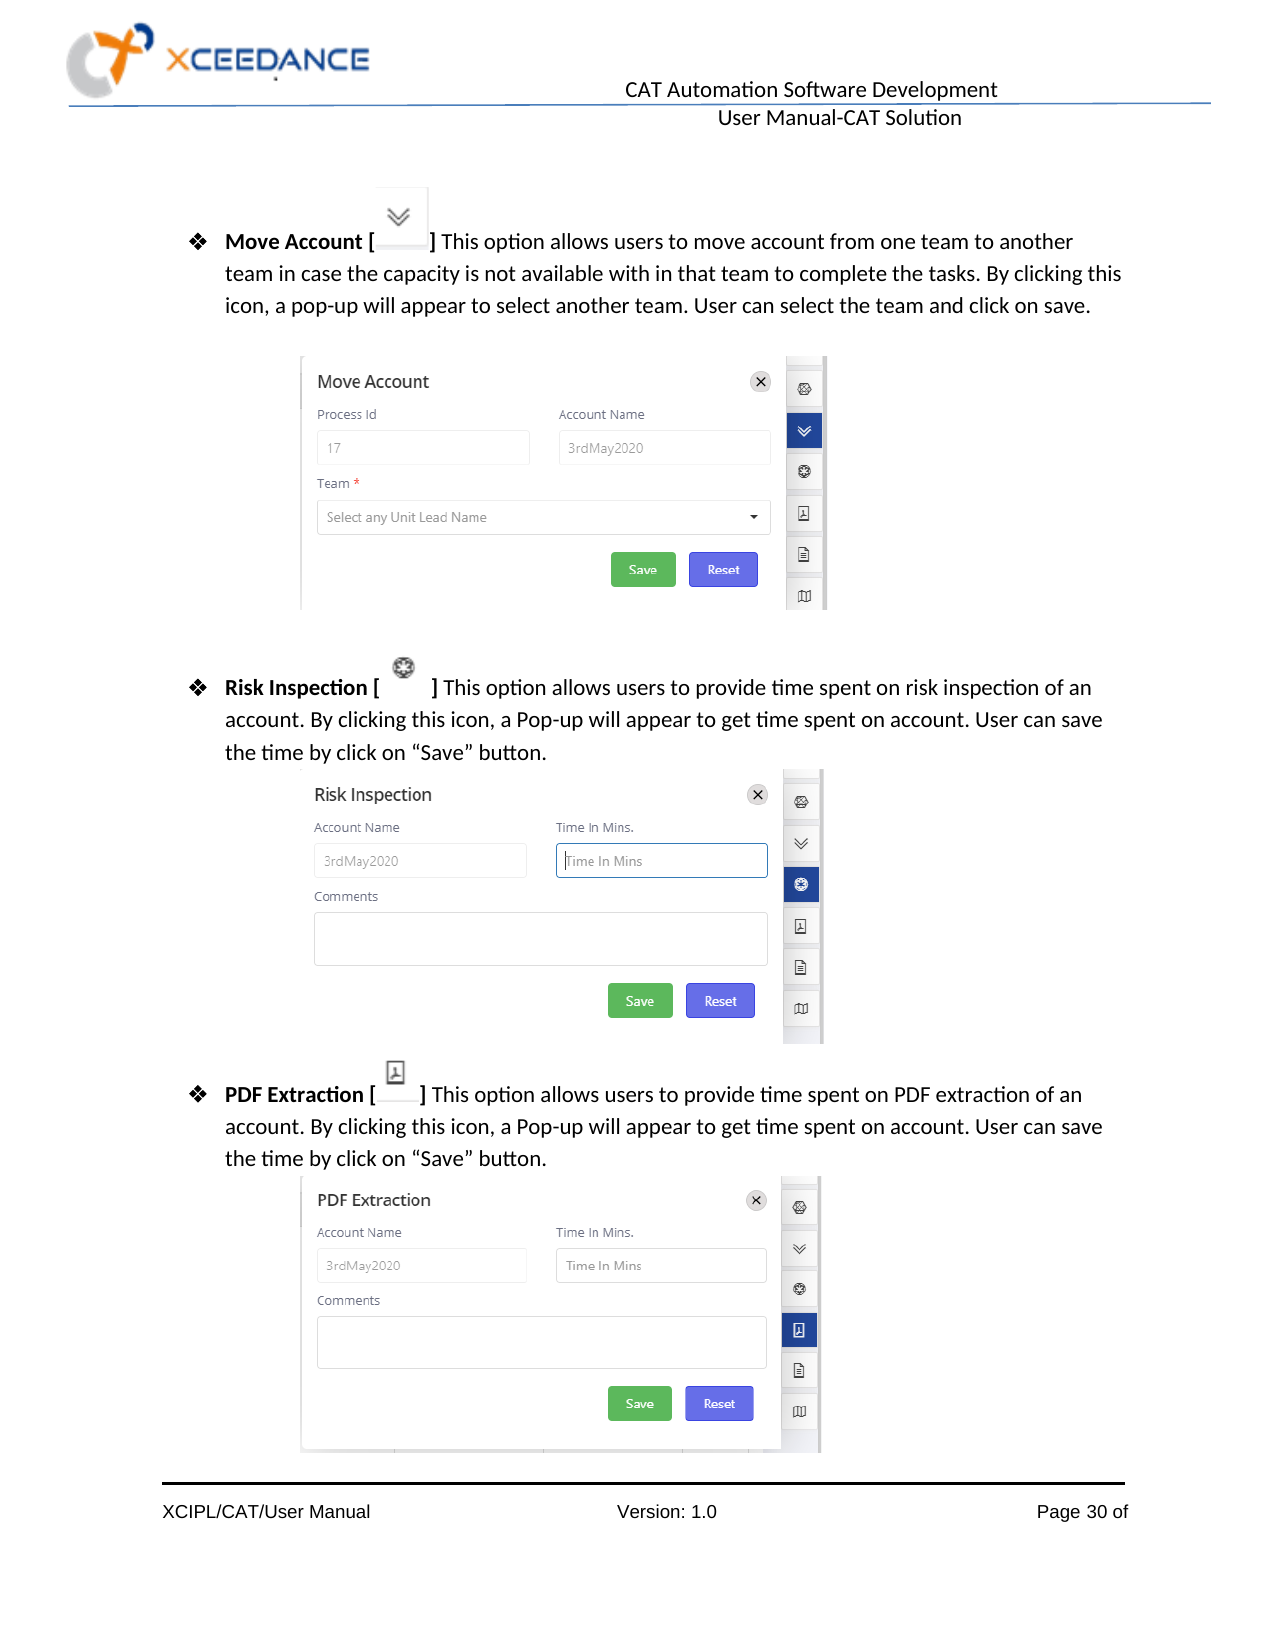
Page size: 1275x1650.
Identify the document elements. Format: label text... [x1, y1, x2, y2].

picture [375, 187, 429, 250]
picture [300, 1176, 822, 1453]
list Move Account [] This option allows users to move account from one team to another team in case the capacity is not available with in that team to complete the tasks. By clicking this icon, a pop-up will appear to select another team. User can select the team and click on save. [187, 187, 1125, 320]
picture [65, 18, 371, 104]
picture [300, 769, 824, 1044]
picture [376, 1047, 419, 1102]
list Risk Inspection [] This option allows users to provide time spent on risk inspection of an account. By clicking this icon, a Pop-up will appear to get time spent on account. User can save the time by click on “Save” button. [187, 646, 1125, 766]
list PDF Extraction [] This option allows users to provide time spent on PDF extraction of an account. By clicking this icon, a Pop-up will appear to get time spent on account. User can save the time by click on “Save” button. [187, 1047, 1125, 1172]
picture [300, 356, 828, 610]
picture [380, 645, 431, 696]
